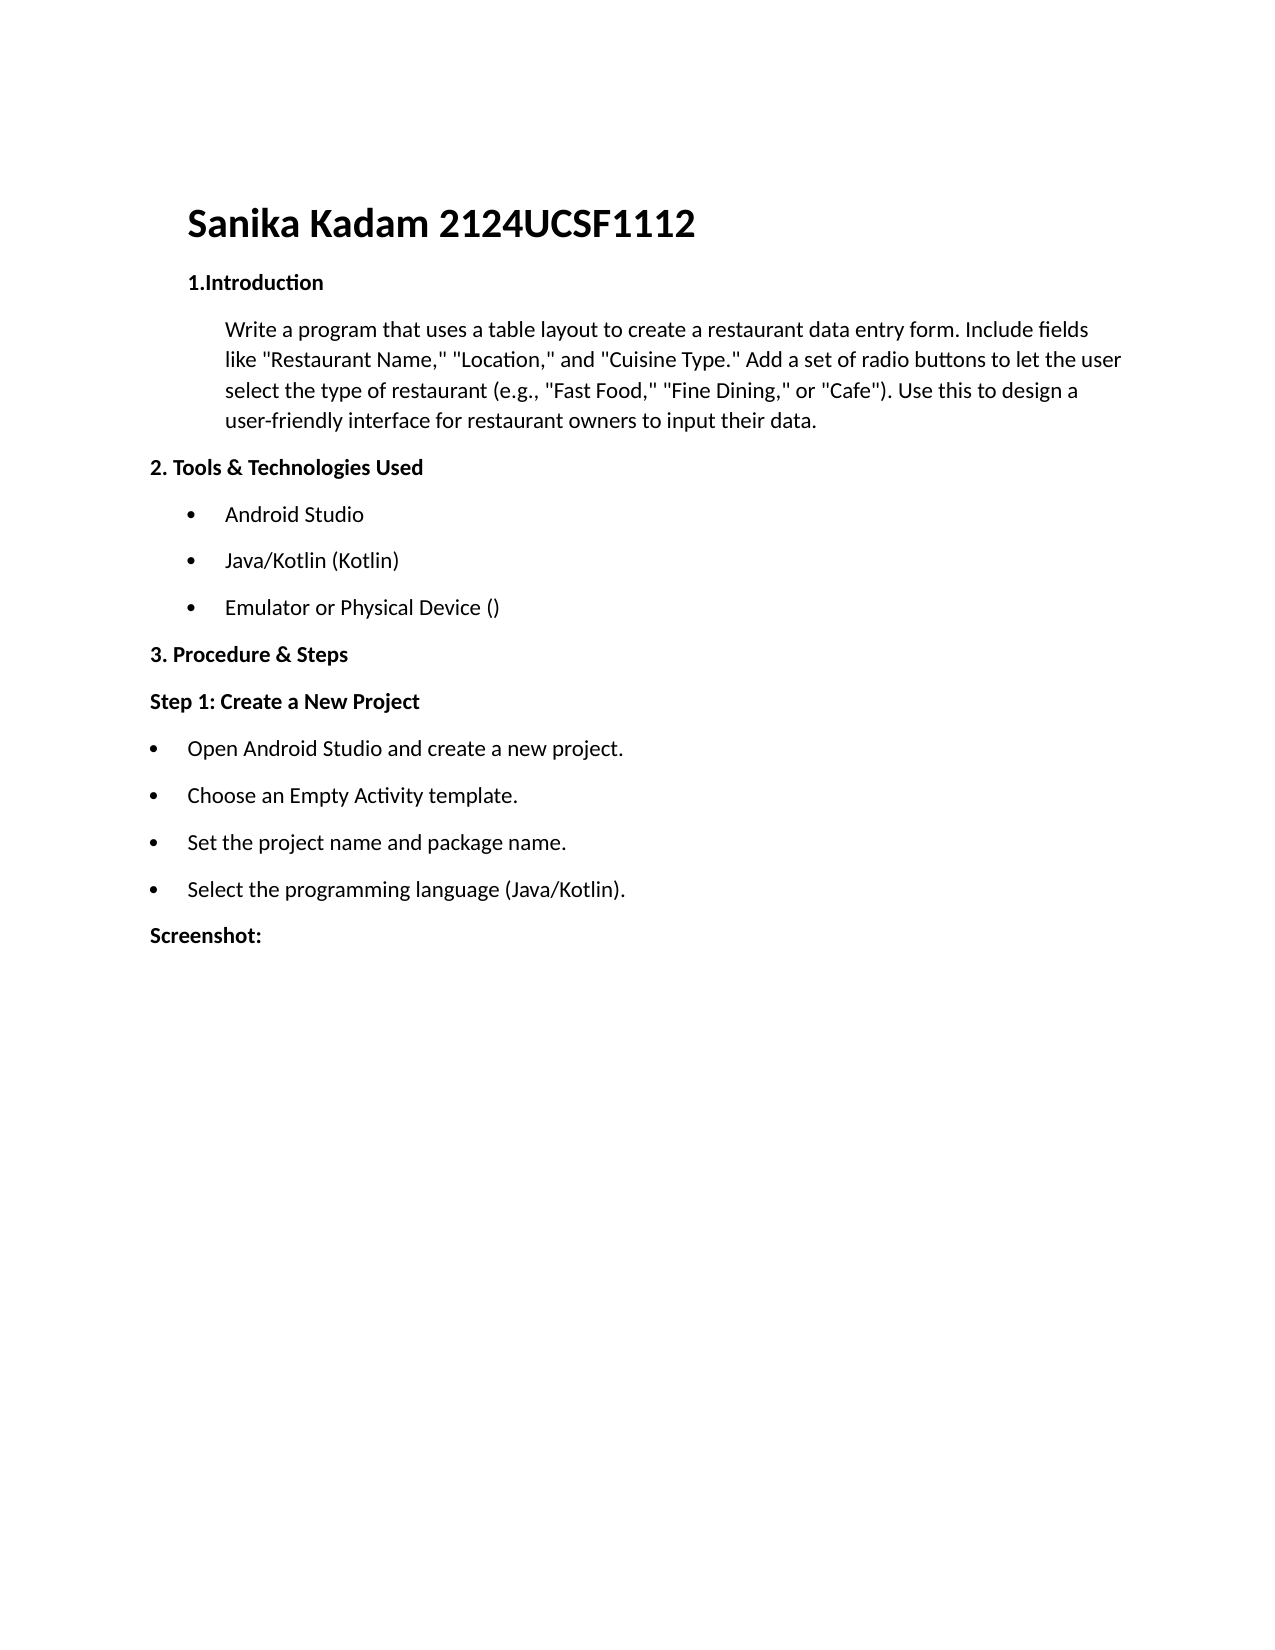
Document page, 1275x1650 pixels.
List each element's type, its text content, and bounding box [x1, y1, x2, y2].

text 1.Introduction [187, 268, 1125, 296]
list Set the project name and package name. [150, 828, 1125, 856]
list Select the programming language (Java/Kotlin). [150, 875, 1125, 903]
list Write a program that uses a table layout to create a restaurant data entry form. Include fields like "Restaurant Name," "Location," and "Cuisine Type." Add a set of radio buttons to let the user select the type of restaurant (e.g., "Fast Food," "Fine Dining," or "Cafe"). Use this to design a user-friendly interface for restaurant owners to input their data. [225, 315, 1125, 434]
list Open Android Studio and create a new project. [150, 734, 1125, 762]
list Android Studio [187, 500, 1125, 528]
text Step 1: Create a New Project [150, 687, 1125, 715]
list Emulator or Physical Device () [187, 593, 1125, 621]
text Sanika Kadam 2124UCSF1112 [187, 197, 1125, 248]
text Screenshot: [150, 922, 1125, 949]
list Java/Kotlin (Kotlin) [187, 547, 1125, 574]
text 2. Tools & Technologies Used [150, 453, 1125, 481]
text 3. Procedure & Steps [150, 640, 1125, 668]
list Choose an Empty Activity template. [150, 781, 1125, 809]
